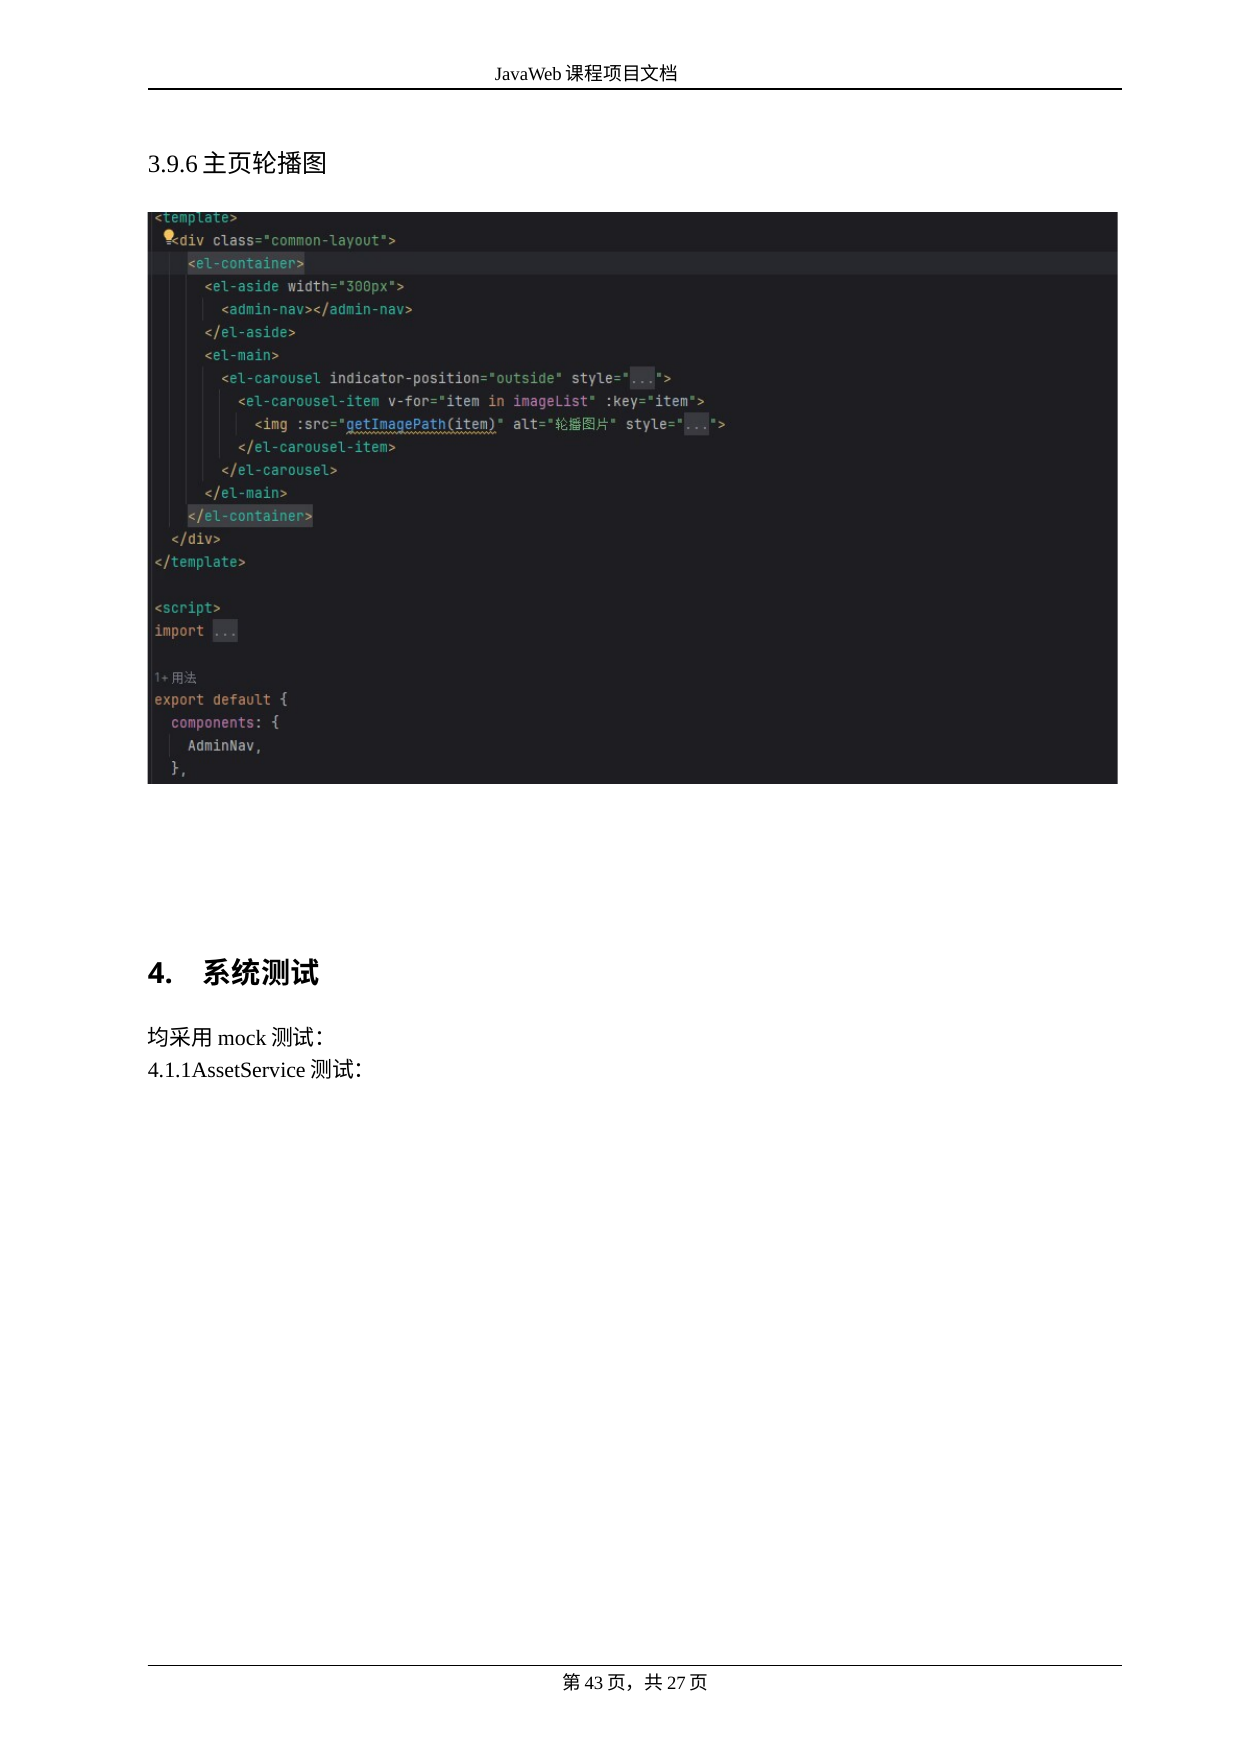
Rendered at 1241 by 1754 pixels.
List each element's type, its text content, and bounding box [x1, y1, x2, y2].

subtitle 系统测试 [148, 938, 1122, 1003]
text 3.9.6主页轮播图 [148, 129, 1122, 194]
text 4.1.1AssetService测试： [148, 1052, 1122, 1084]
picture [147, 212, 1118, 784]
text 均采用mock测试： [148, 1019, 1122, 1052]
